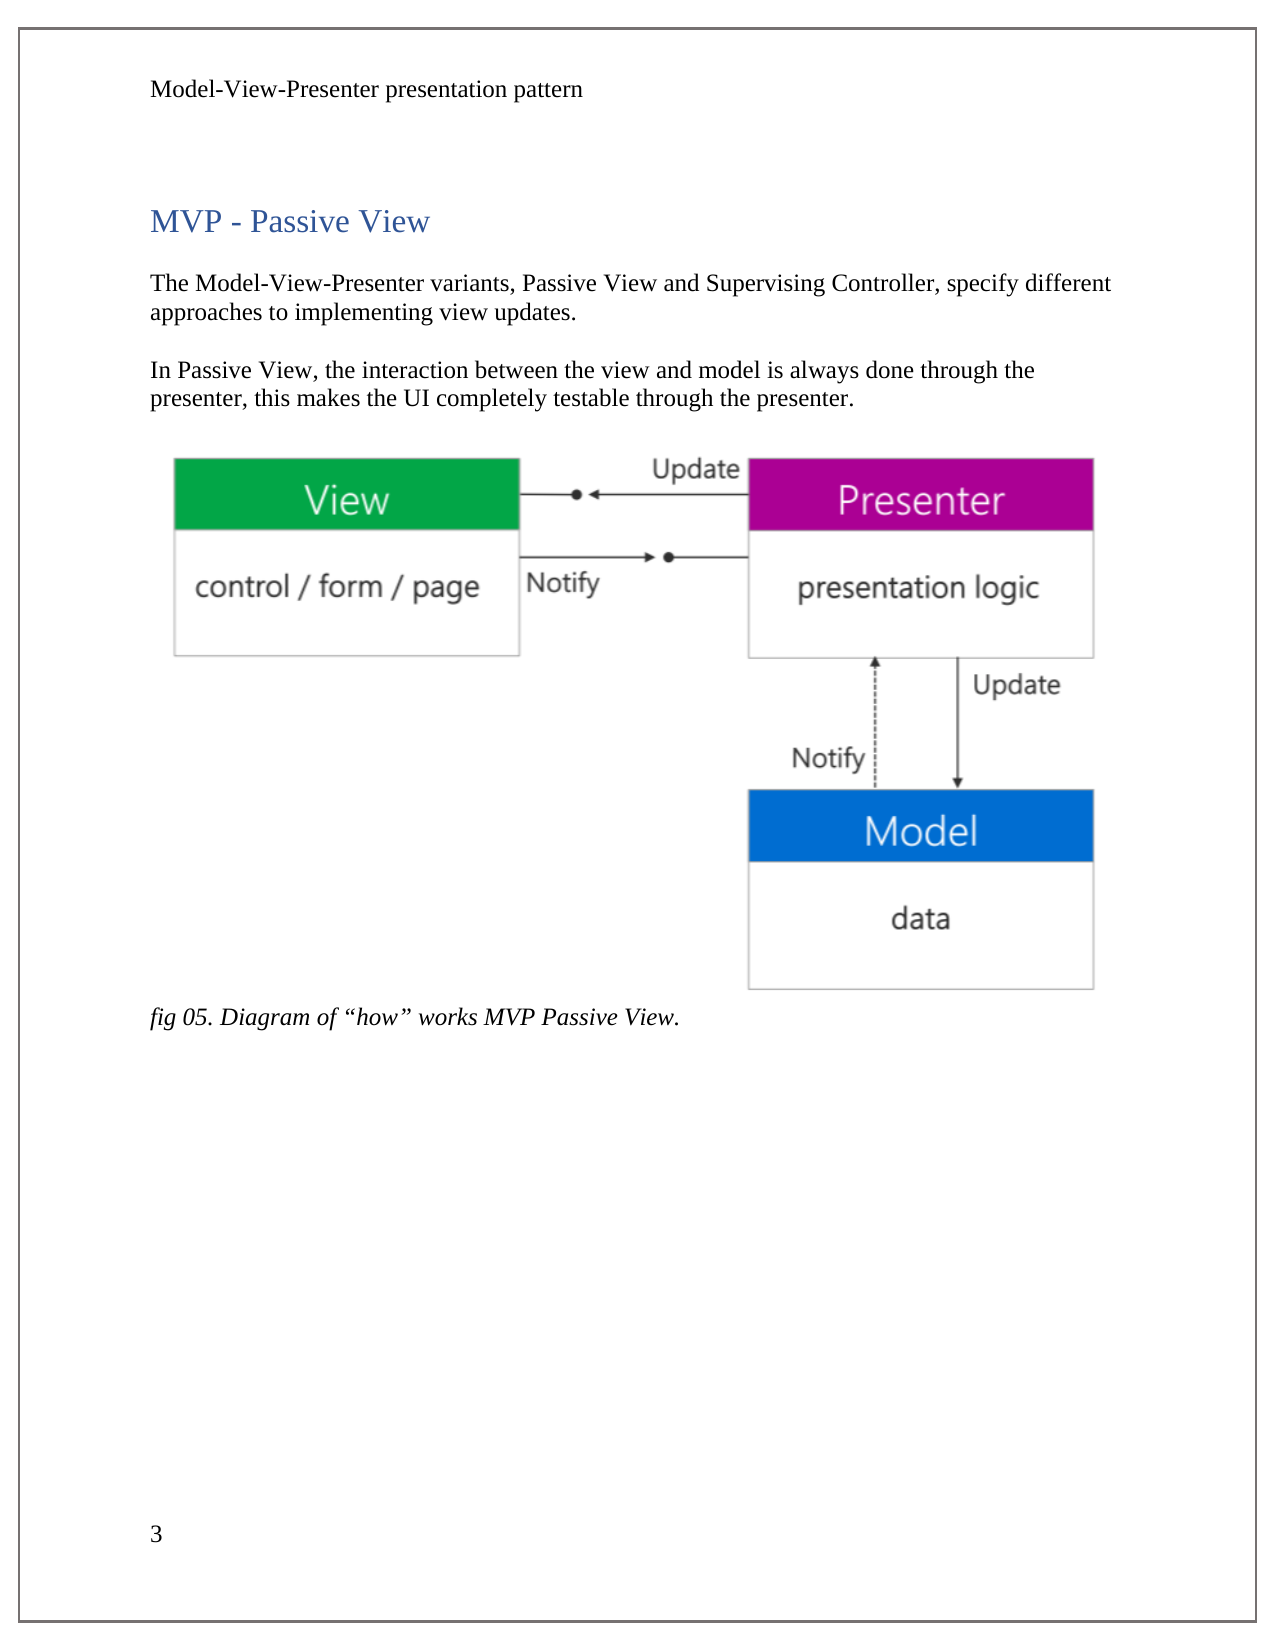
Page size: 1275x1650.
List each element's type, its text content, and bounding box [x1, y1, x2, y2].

text In Passive View, the interaction between the view and model is always done through the presenter, this makes the UI completely testable through the presenter. [150, 355, 1125, 412]
text fig 05. Diagram of “how” works MVP Passive View. [150, 1003, 1125, 1031]
subtitle MVP - Passive View [150, 201, 1125, 240]
picture [150, 441, 1125, 1003]
text The Model-View-Presenter variants, Passive View and Supervising Controller, specify different approaches to implementing view updates. [150, 268, 1125, 326]
